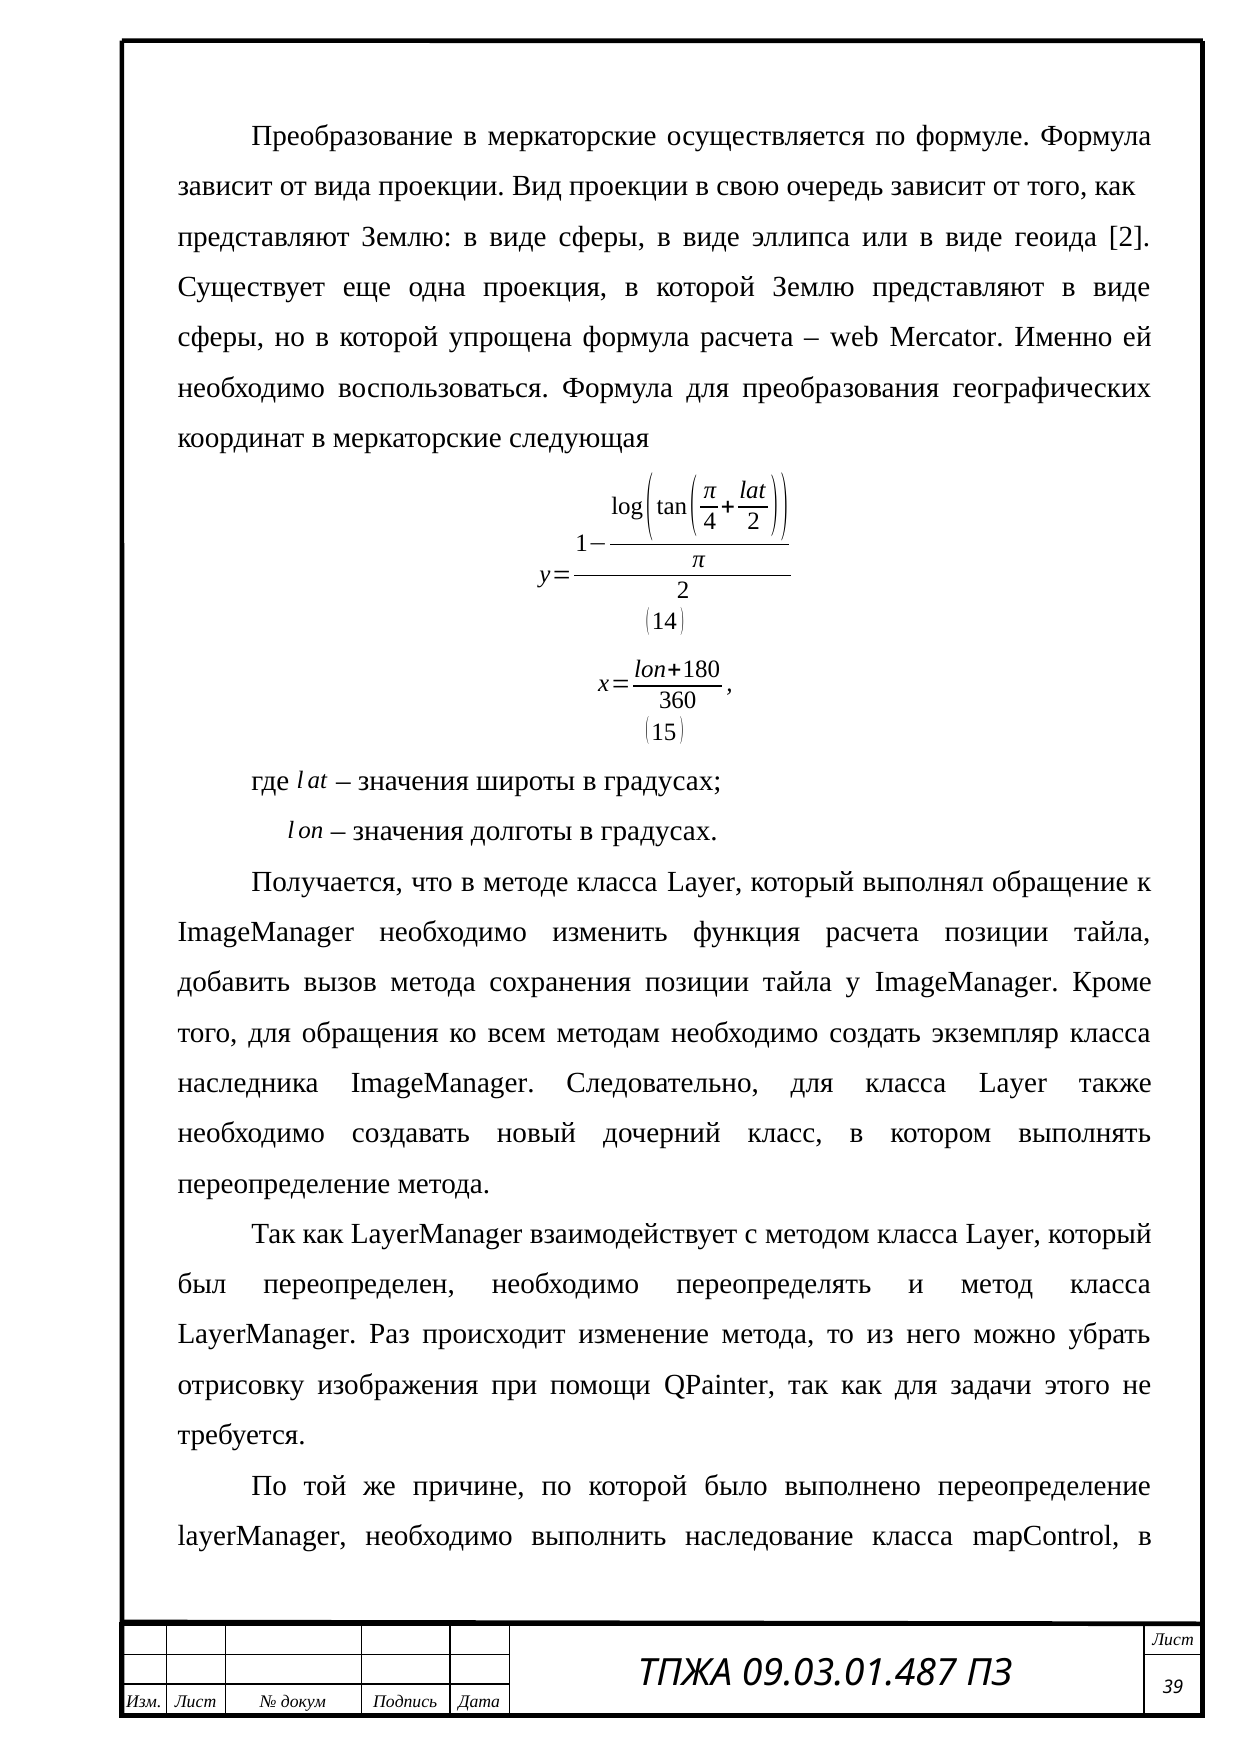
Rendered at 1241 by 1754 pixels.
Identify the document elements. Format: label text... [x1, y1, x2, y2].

text где – значения широты в градусах; [177, 763, 1152, 797]
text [177, 1468, 1152, 1551]
text – значения долготы в градусах. [177, 813, 1152, 847]
text Так как LayerManager взаимодействует с методом класса Layer, который был переопределен, необходимо переопределять и метод класса LayerManager. Раз происходит изменение метода, то из него можно убрать отрисовку изображения при помощи QPainter, так как для задачи этого не требуется. [177, 1216, 1152, 1451]
text Получается, что в методе класса Layer, который выполнял обращение к ImageManager необходимо изменить функция расчета позиции тайла, добавить вызов метода сохранения позиции тайла у ImageManager. Кроме того, для обращения ко всем методам необходимо создать экземпляр класса наследника ImageManager. Следовательно, для класса Layer также необходимо создавать новый дочерний класс, в котором выполнять переопределение метода. [177, 864, 1152, 1199]
text Преобразование в меркаторские осуществляется по формуле. Формула зависит от вида проекции. Вид проекции в свою очередь зависит от того, как [177, 118, 1152, 202]
text представляют Землю: в виде сферы, в виде эллипса или в виде геоида [2]. Существует еще одна проекция, в которой Землю представляют в виде сферы, но в которой упрощена формула расчета – web Mercator. Именно ей необходимо воспользоваться. Формула для преобразования географических координат в меркаторские следующая [177, 219, 1152, 453]
